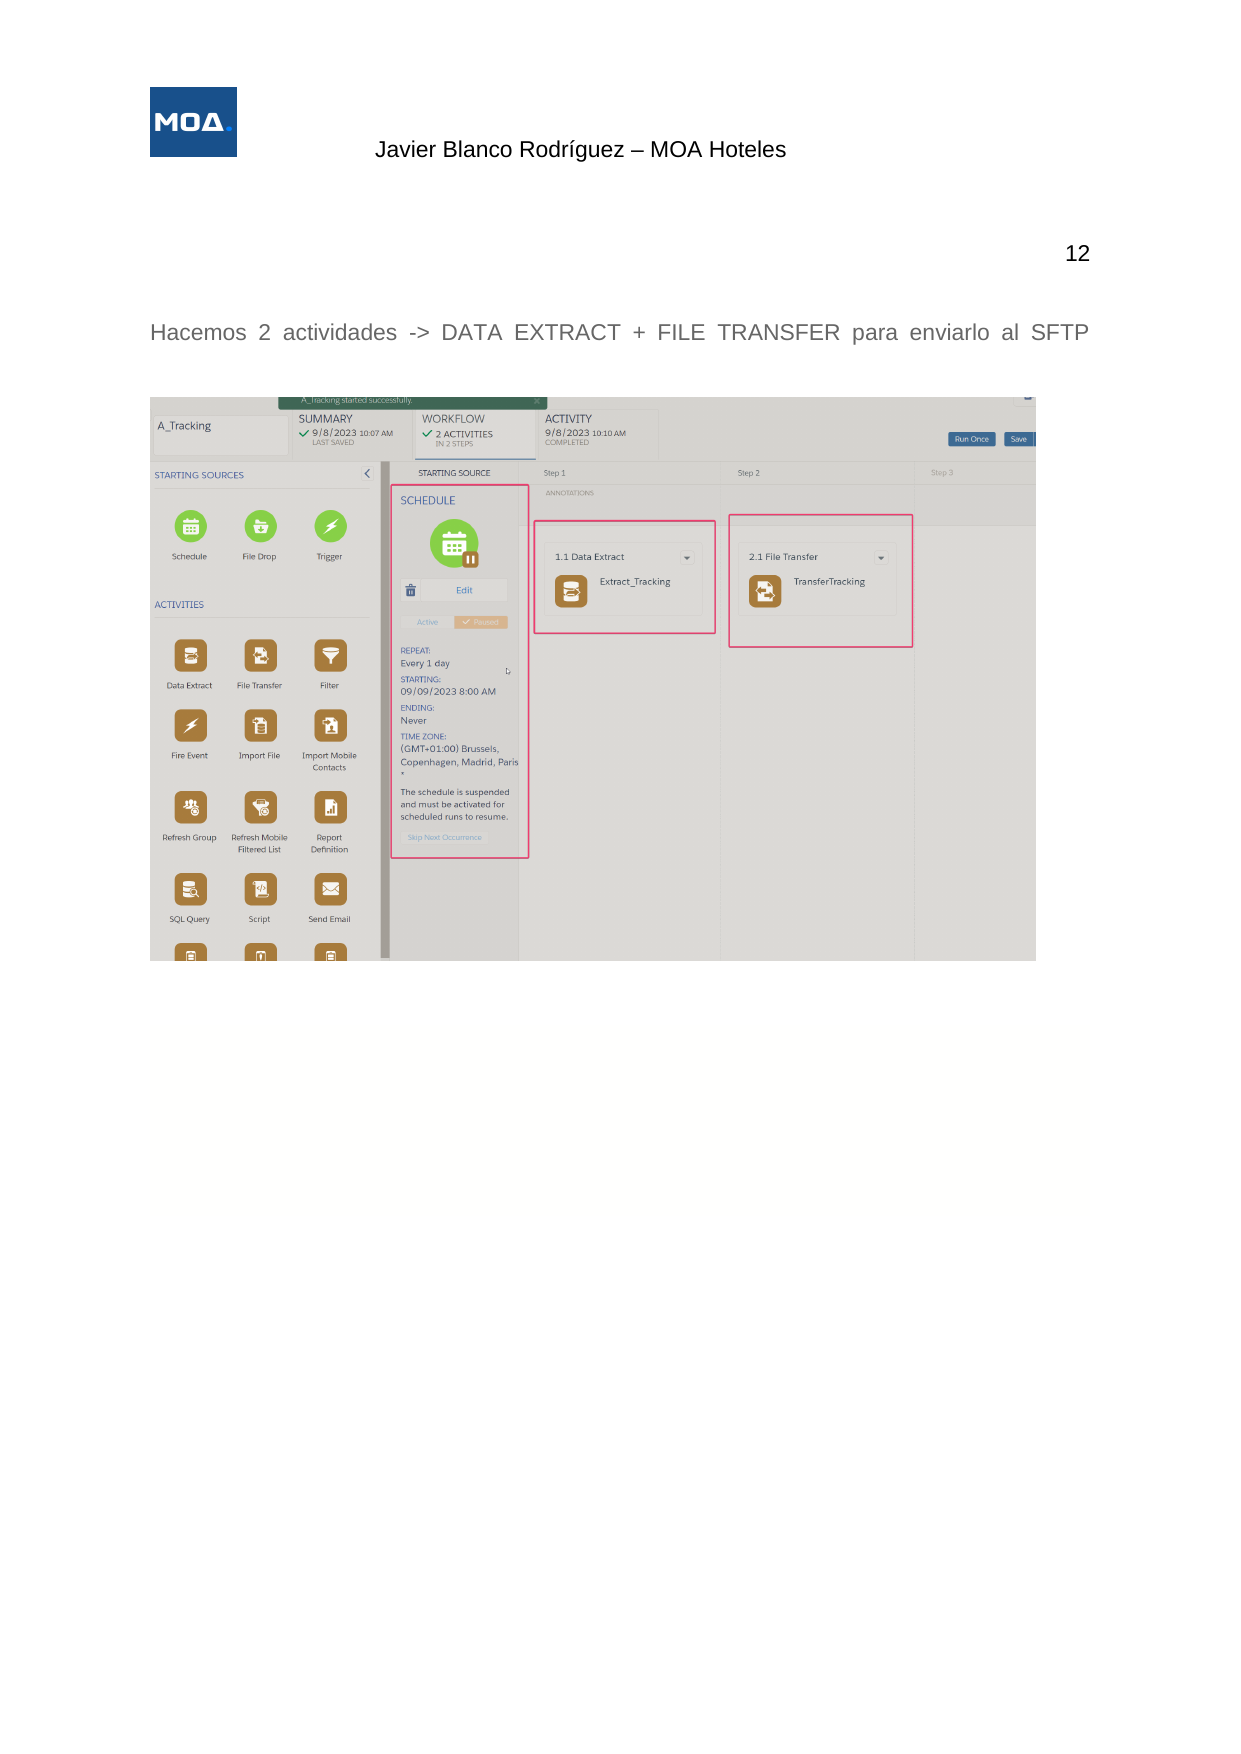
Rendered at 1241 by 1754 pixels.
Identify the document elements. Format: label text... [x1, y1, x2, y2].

picture [150, 87, 237, 157]
picture [150, 397, 1036, 961]
